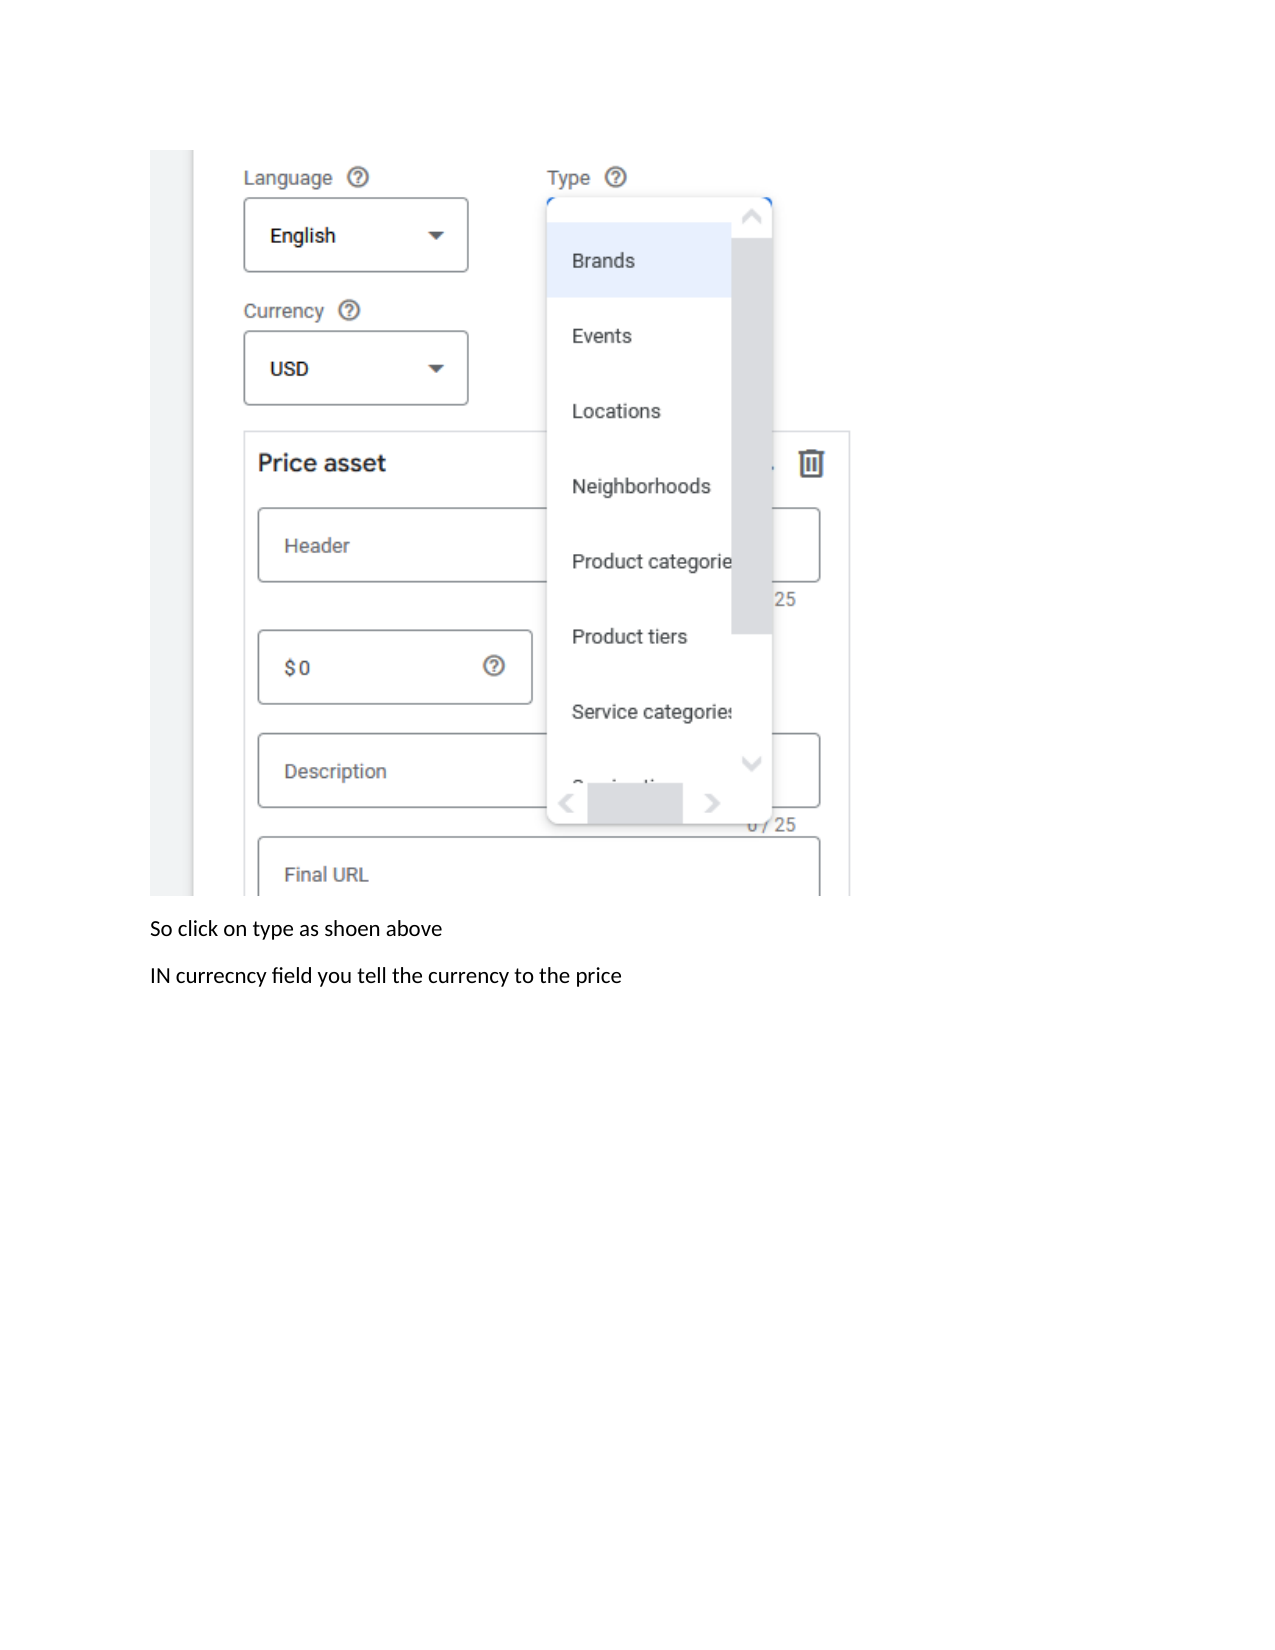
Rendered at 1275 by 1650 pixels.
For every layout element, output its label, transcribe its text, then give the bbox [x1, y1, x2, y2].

text So click on type as shoen above [150, 914, 1125, 942]
text IN currecncy field you tell the currency to the price [150, 961, 1125, 989]
picture [150, 150, 888, 896]
